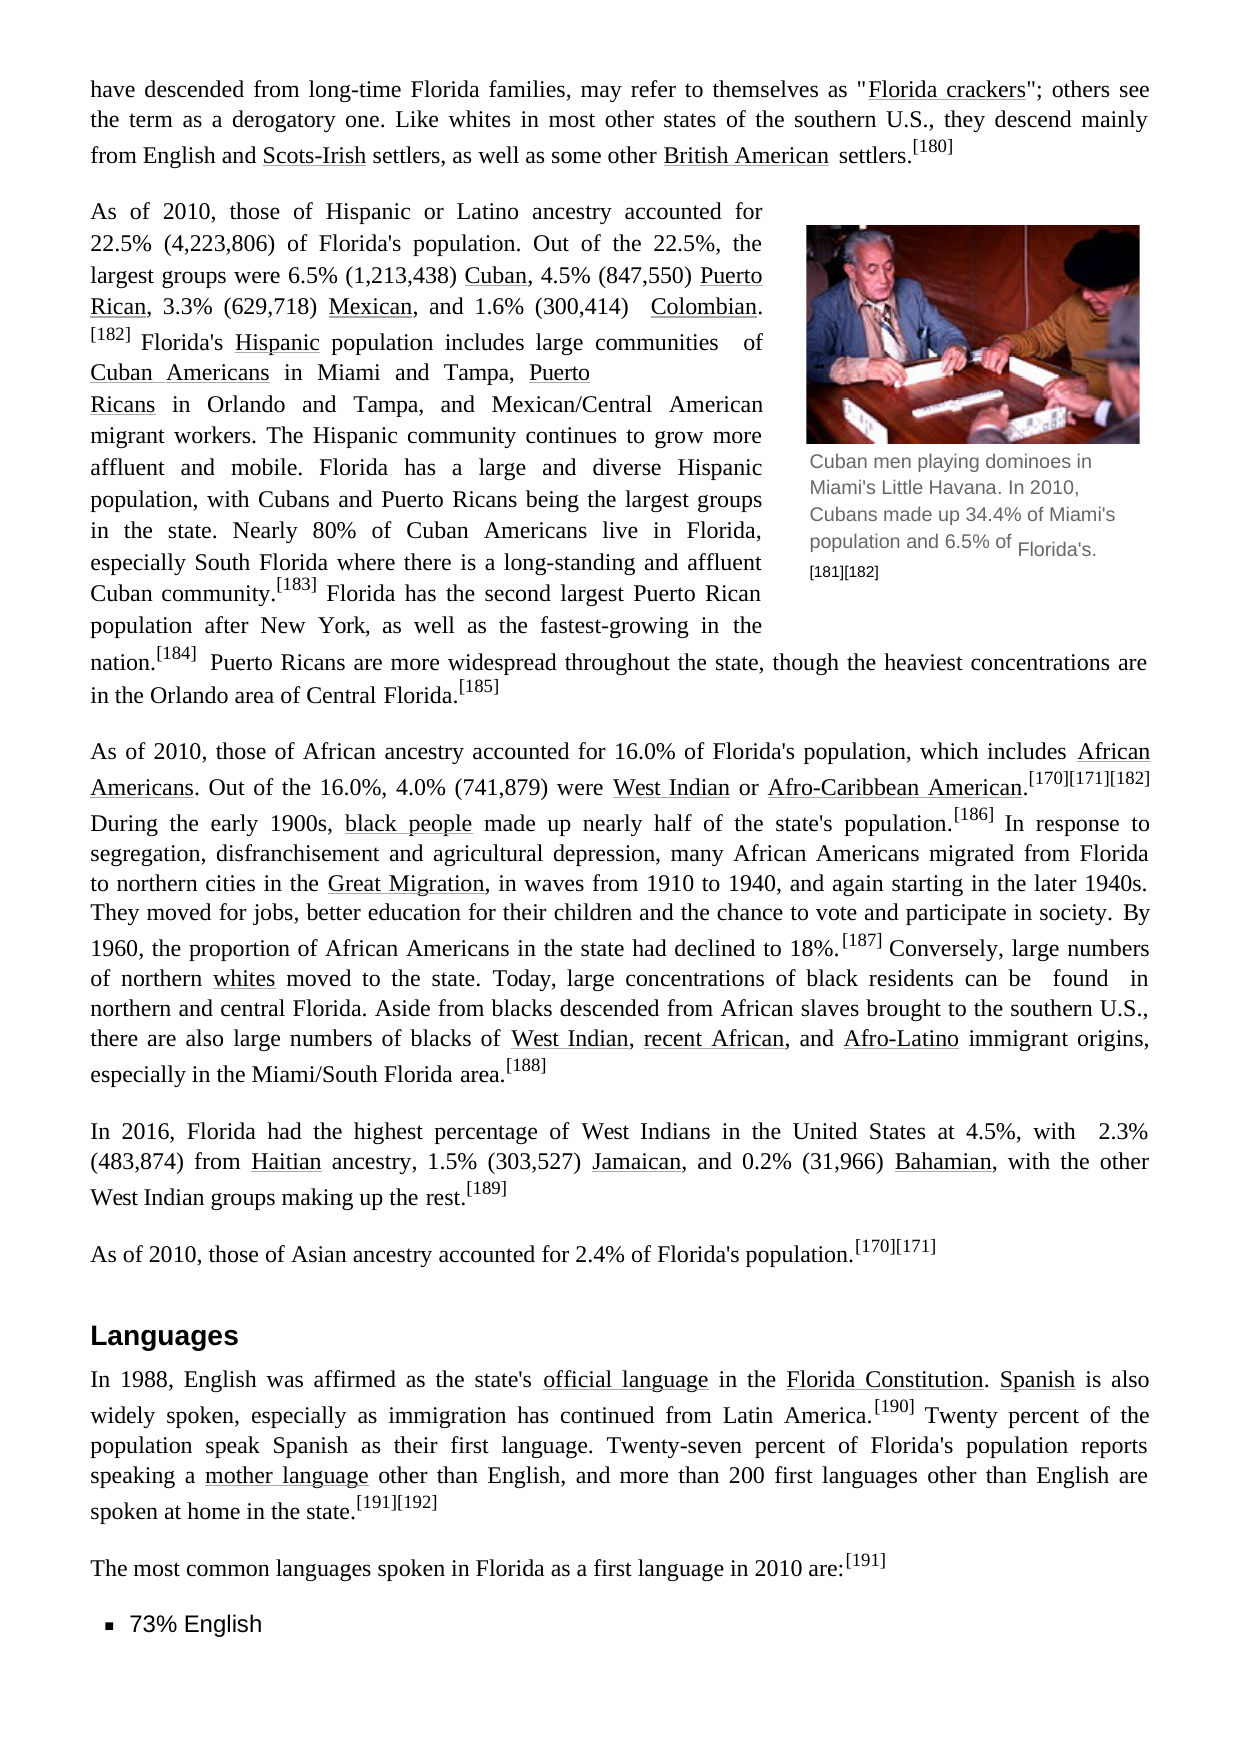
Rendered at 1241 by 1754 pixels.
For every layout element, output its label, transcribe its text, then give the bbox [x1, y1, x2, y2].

text The most common languages spoken in Florida as a first language in 2010 are:[191] [90, 1548, 1178, 1582]
text As of 2010, those of African ancestry accounted for 16.0% of Florida's population, which includes African Americans. Out of the 16.0%, 4.0% (741,879) were West Indian or Afro-Caribbean American.[170][171][182] During the early 1900s, black people made up nearly half of the state's population.[186] In response to segregation, disfranchisement and agricultural depression, many African Americans migrated from Florida to northern cities in the Great Migration, in waves from 1910 to 1940, and again starting in the later 1940s. They moved for jobs, better education for their children and the chance to vote and participate in society. By 1960, the proportion of African Americans in the state had declined to 18%.[187] Conversely, large numbers of northern whites moved to the state. Today, large concentrations of black residents can be found in northern and central Florida. Aside from blacks descended from African slaves brought to the southern U.S., there are also large numbers of blacks of West Indian, recent African, and Afro-Latino immigrant origins, especially in the Miami/South Florida area.[188] [90, 737, 1150, 1087]
text 73% English [129, 1610, 1178, 1638]
text In 2016, Florida had the highest percentage of West Indians in the United States at 4.5%, with 2.3% (483,874) from Haitian ancestry, 1.5% (303,527) Jamaican, and 0.2% (31,966) Bahamian, with the other West Indian groups making up the rest.[189] [90, 1117, 1149, 1210]
subtitle Languages [90, 1319, 1178, 1351]
text have descended from long-time Florida families, may refer to themselves as "Florida crackers"; others see the term as a derogatory one. Like whites in most other states of the southern U.S., they descend mainly from English and Scots-Irish settlers, as well as some other British American settlers.[180] [90, 75, 1150, 168]
text Cuban men playing dominoes in Miami's Little Havana. In 2010, Cubans made up 34.4% of Miami's population and 6.5% of Florida's.[181][182] [809, 449, 1118, 581]
text nation.[184] Puerto Ricans are more widespread throughout the state, though the heaviest concentrations are in the Orlando area of Central Florida.[185] [90, 642, 1149, 709]
text As of 2010, those of Asian ancestry accounted for 2.4% of Florida's population.[170][171] [90, 1234, 1178, 1268]
text Cuban community.[183] Florida has the second largest Puerto Rican [90, 579, 767, 607]
text population after New York, as well as the fastest-growing in the [90, 611, 767, 639]
text Rican, 3.3% (629,718) Mexican, and 1.6% (300,414) Colombian.[182] Florida's Hispanic population includes large communities of Cuban Americans in Miami and Tampa, Puerto [90, 292, 763, 386]
text Ricans in Orlando and Tampa, and Mexican/Central American migrant workers. The Hispanic community continues to grow more affluent and mobile. Florida has a large and diverse Hispanic population, with Cubans and Puerto Ricans being the largest groups in the state. Nearly 80% of Cuban Americans live in Florida, especially South Florida where there is a long-standing and affluent [90, 389, 763, 576]
text As of 2010, those of Hispanic or Latino ancestry accounted for 22.5% (4,223,806) of Florida's population. Out of the 22.5%, the largest groups were 6.5% (1,213,438) Cuban, 4.5% (847,550) Puerto [90, 197, 763, 288]
text In 1988, English was affirmed as the state's official language in the Florida Constitution. Spanish is also widely spoken, especially as immigration has continued from Latin America.[190] Twenty percent of the population speak Spanish as their first language. Twenty-seven percent of Florida's population reports speaking a mother language other than English, and more than 200 first languages other than English are spoken at home in the state.[191][192] [90, 1365, 1150, 1524]
picture [806, 225, 1140, 444]
